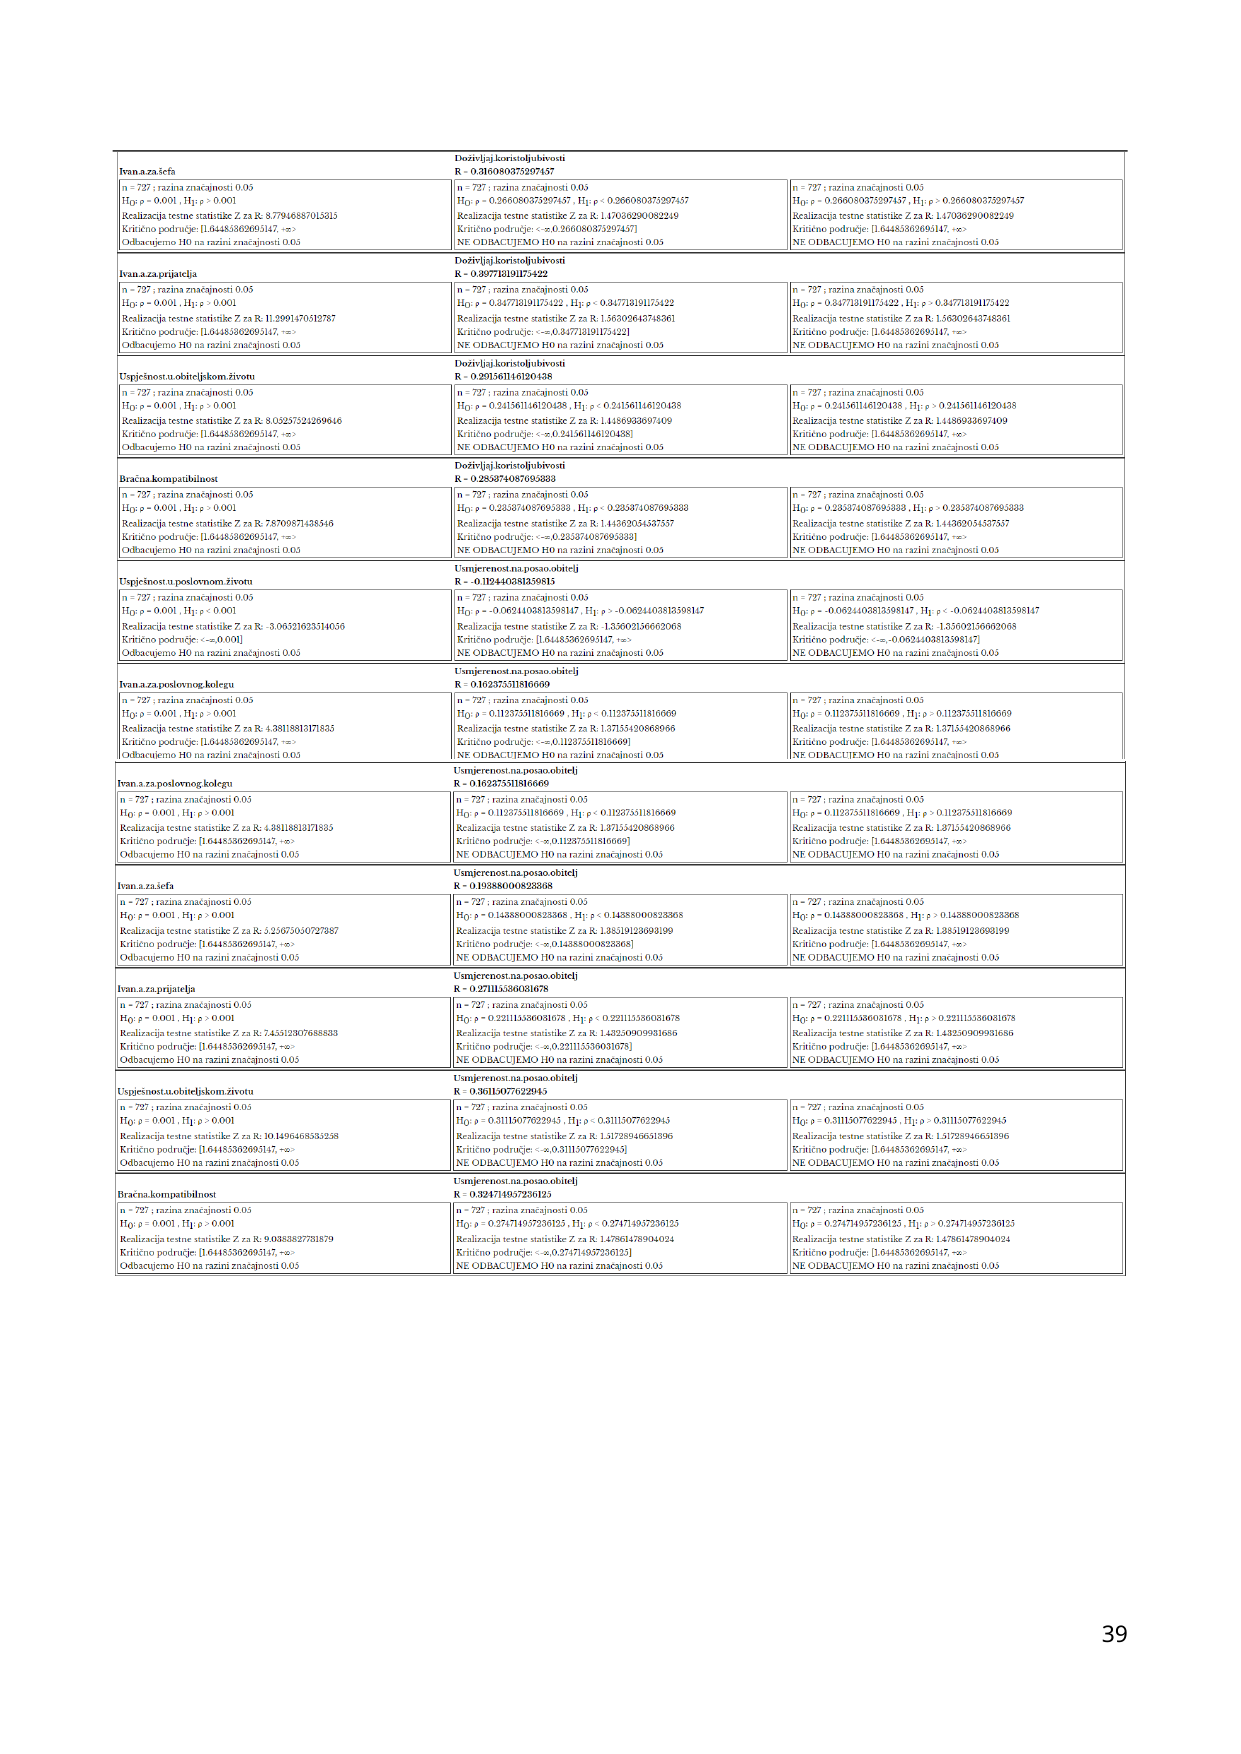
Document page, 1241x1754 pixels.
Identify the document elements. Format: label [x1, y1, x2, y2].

picture [112, 761, 1128, 1276]
picture [112, 150, 1128, 759]
